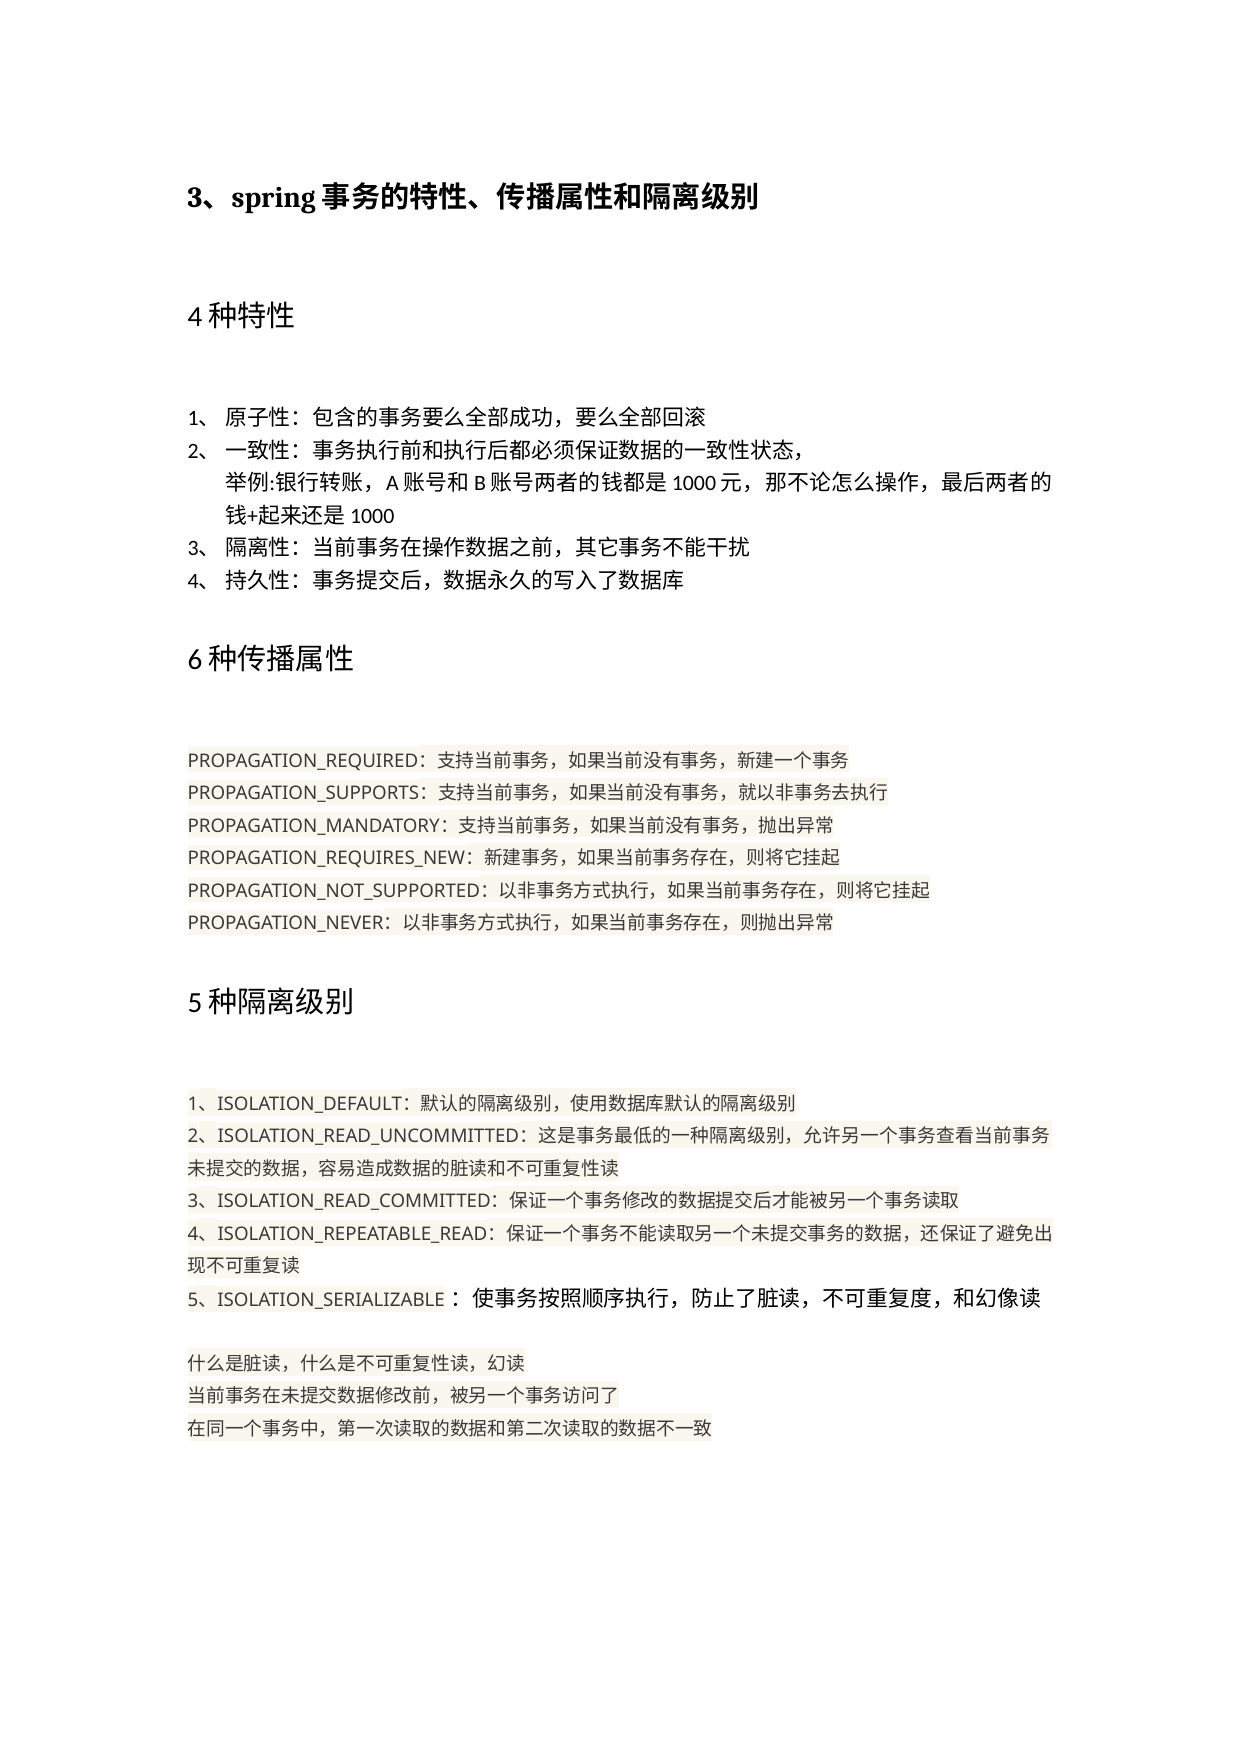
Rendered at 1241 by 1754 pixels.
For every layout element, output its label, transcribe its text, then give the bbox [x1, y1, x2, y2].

subtitle 5种隔离级别 [187, 967, 1053, 1032]
text 4、ISOLATION_REPEATABLE_READ：保证一个事务不能读取另一个未提交事务的数据，还保证了避免出现不可重复读 [187, 1216, 1053, 1235]
text 2、ISOLATION_READ_UNCOMMITTED：这是事务最低的一种隔离级别，允许另一个事务查看当前事务未提交的数据，容易造成数据的脏读和不可重复性读 [187, 1118, 1053, 1183]
text PROPAGATION_NOT_SUPPORTED：以非事务方式执行，如果当前事务存在，则将它挂起 [187, 873, 1053, 905]
list 原子性：包含的事务要么全部成功，要么全部回滚 [187, 400, 1053, 432]
subtitle 3、spring事务的特性、传播属性和隔离级别 [187, 162, 1053, 227]
subtitle 4种特性 [187, 281, 1053, 346]
list 持久性：事务提交后，数据永久的写入了数据库 [187, 562, 1053, 595]
text 1、ISOLATION_DEFAULT：默认的隔离级别，使用数据库默认的隔离级别 [187, 1086, 1053, 1118]
text 当前事务在未提交数据修改前，被另一个事务访问了 [187, 1378, 1053, 1411]
text 3、ISOLATION_READ_COMMITTED：保证一个事务修改的数据提交后才能被另一个事务读取 [187, 1183, 1053, 1216]
text PROPAGATION_REQUIRED：支持当前事务，如果当前没有事务，新建一个事务 [187, 743, 1053, 775]
text 在同一个事务中，第一次读取的数据和第二次读取的数据不一致 [187, 1411, 1053, 1443]
subtitle 6种传播属性 [187, 624, 1053, 689]
list 举例:银行转账，A账号和B账号两者的钱都是1000元，那不论怎么操作，最后两者的钱+起来还是1000 [225, 465, 1053, 530]
text 5、ISOLATION_SERIALIZABLE ：使事务按照顺序执行，防止了脏读，不可重复度，和幻像读 [187, 1281, 1053, 1313]
list 隔离性：当前事务在操作数据之前，其它事务不能干扰 [187, 530, 1053, 562]
text PROPAGATION_REQUIRES_NEW：新建事务，如果当前事务存在，则将它挂起 [187, 840, 1053, 873]
list 一致性：事务执行前和执行后都必须保证数据的一致性状态， [187, 432, 1053, 465]
text PROPAGATION_NEVER：以非事务方式执行，如果当前事务存在，则抛出异常 [187, 905, 1053, 938]
text PROPAGATION_MANDATORY：支持当前事务，如果当前没有事务，抛出异常 [187, 808, 1053, 840]
text 什么是脏读，什么是不可重复性读，幻读 [187, 1346, 1053, 1378]
text 4、ISOLATION_REPEATABLE_READ：保证一个事务不能读取另一个未提交事务的数据，还保证了避免出现不可重复读 [187, 1237, 1053, 1281]
text PROPAGATION_SUPPORTS：支持当前事务，如果当前没有事务，就以非事务去执行 [187, 775, 1053, 808]
